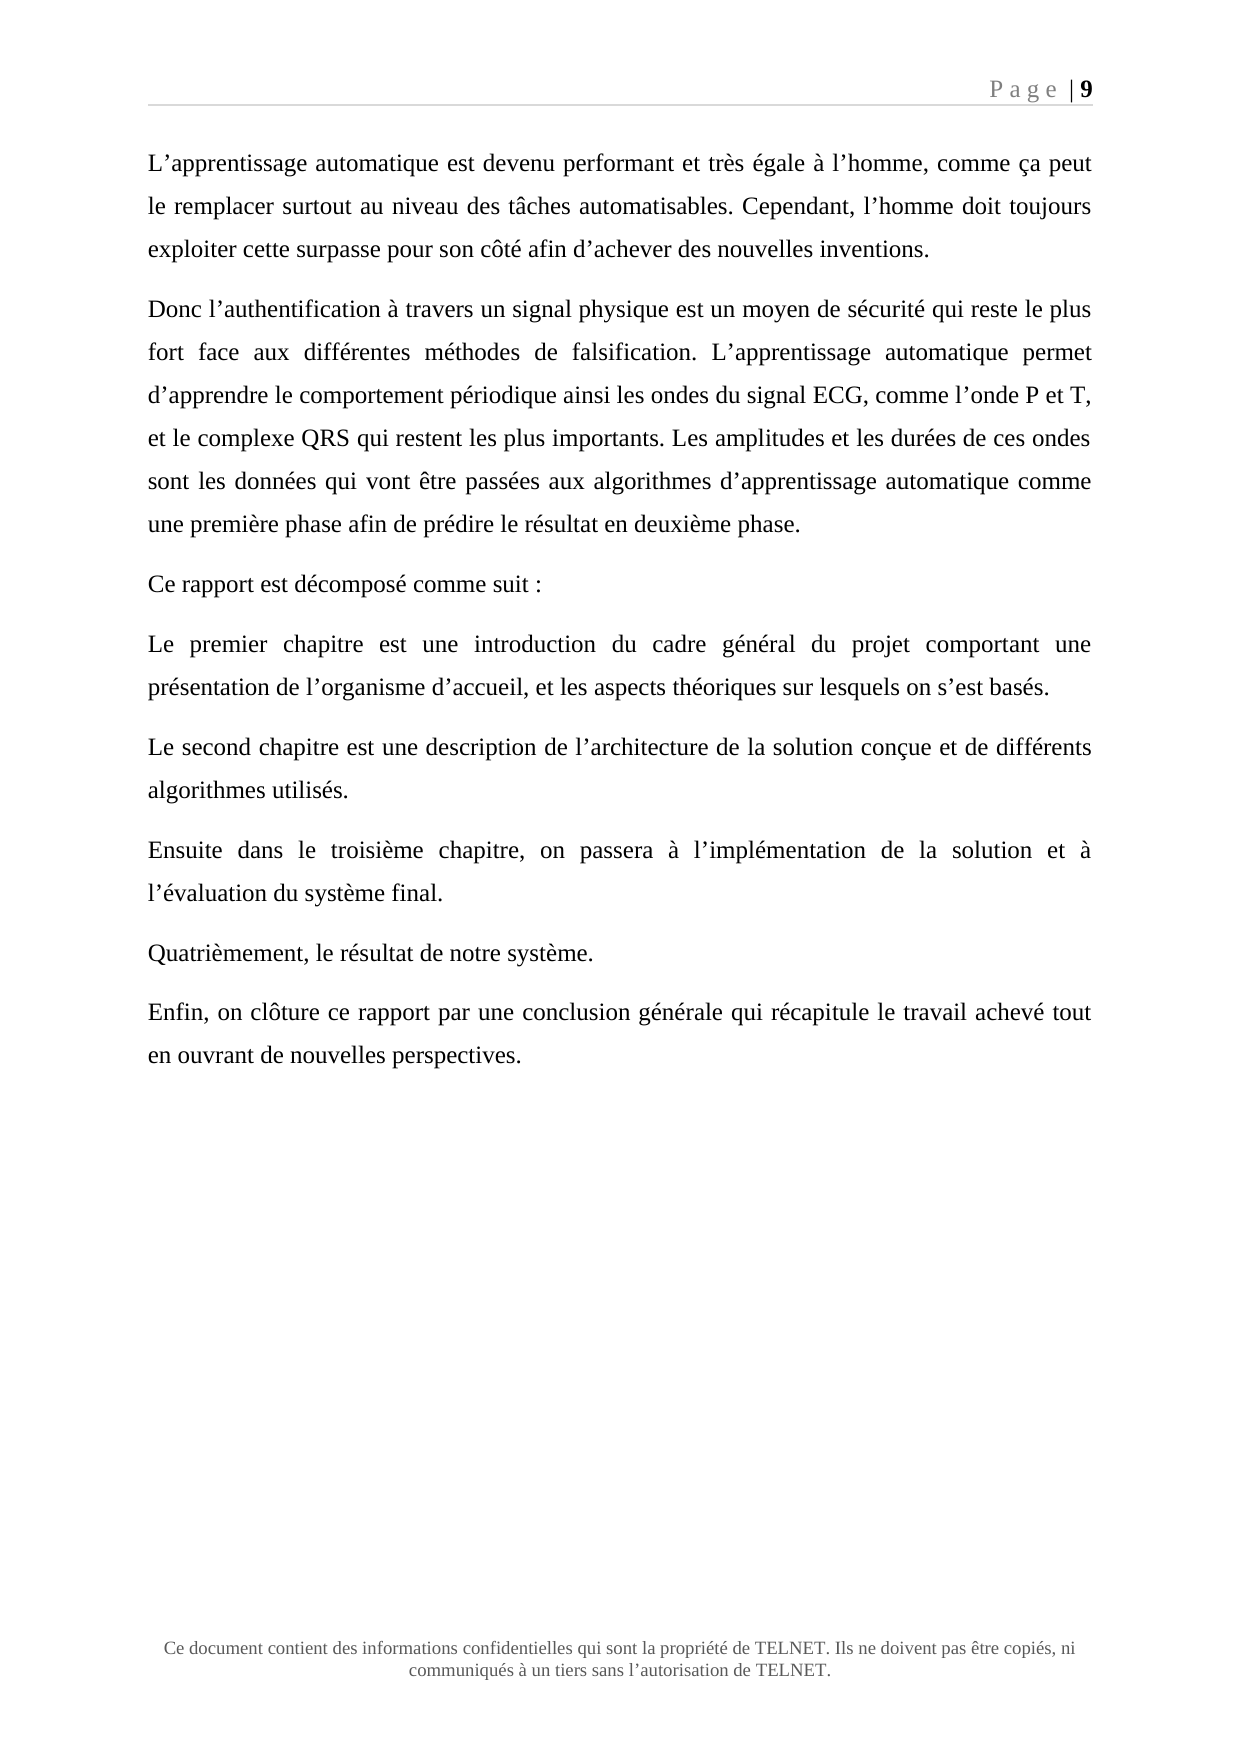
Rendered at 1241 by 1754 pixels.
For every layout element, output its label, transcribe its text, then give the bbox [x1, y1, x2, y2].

text Quatrièmement, le résultat de notre système. [148, 938, 1093, 966]
text Ensuite dans le troisième chapitre, on passera à l’implémentation de la solution et à l’évaluation du système final. [148, 835, 1093, 907]
text L’apprentissage automatique est devenu performant et très égale à l’homme, comme ça peut le remplacer surtout au niveau des tâches automatisables. Cependant, l’homme doit toujours exploiter cette surpasse pour son côté afin d’achever des nouvelles inventions. [148, 148, 1093, 263]
text Le premier chapitre est une introduction du cadre général du projet comportant une présentation de l’organisme d’accueil, et les aspects théoriques sur lesquels on s’est basés. [148, 629, 1093, 701]
text Le second chapitre est une description de l’architecture de la solution conçue et de différents algorithmes utilisés. [148, 732, 1093, 804]
text Ce rapport est décomposé comme suit : [148, 569, 1093, 598]
text Donc l’authentification à travers un signal physique est un moyen de sécurité qui reste le plus fort face aux différentes méthodes de falsification. L’apprentissage automatique permet d’apprendre le comportement périodique ainsi les ondes du signal ECG, comme l’onde P et T, et le complexe QRS qui restent les plus importants. Les amplitudes et les durées de ces ondes sont les données qui vont être passées aux algorithmes d’apprentissage automatique comme une première phase afin de prédire le résultat en deuxième phase. [148, 294, 1093, 538]
text Enfin, on clôture ce rapport par une conclusion générale qui récapitule le travail achevé tout en ouvrant de nouvelles perspectives. [148, 997, 1093, 1069]
